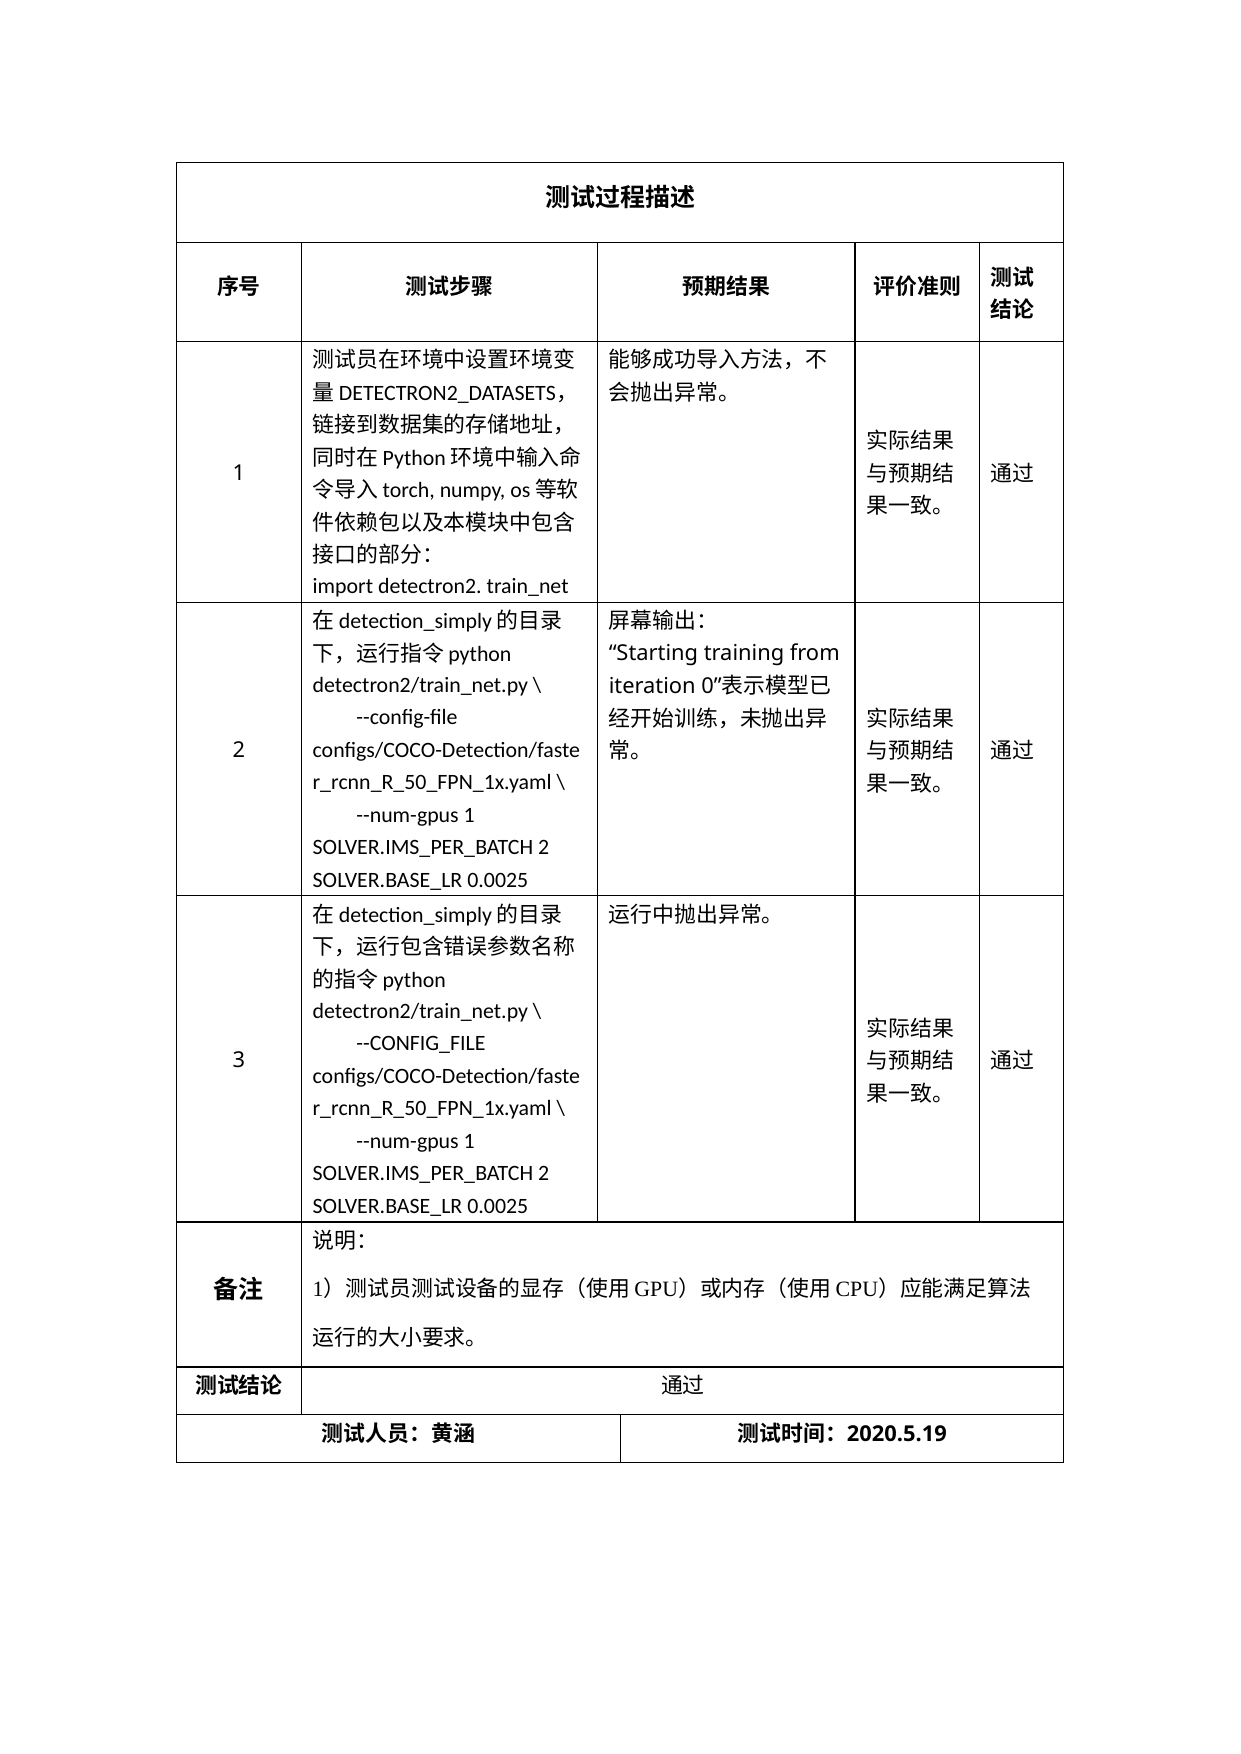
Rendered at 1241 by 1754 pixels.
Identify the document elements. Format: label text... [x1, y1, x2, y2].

table_cell 1 [177, 342, 301, 602]
table_cell 测试人员：黄涵 [177, 1415, 620, 1462]
table_cell 在detection_simply的目录下，运行包含错误参数名称的指令python detectron2/train_net.py \ --CONFIG_FILE configs/COCO-Detection/faster_rcnn_R_50_FPN_1x.yaml \ --num-gpus 1 SOLVER.IMS_PER_BATCH 2 SOLVER.BASE_LR 0.0025 [302, 896, 597, 1221]
table_cell 在detection_simply的目录下，运行指令python detectron2/train_net.py \ --config-file configs/COCO-Detection/faster_rcnn_R_50_FPN_1x.yaml \ --num-gpus 1 SOLVER.IMS_PER_BATCH 2 SOLVER.BASE_LR 0.0025 [302, 603, 597, 895]
table_cell 实际结果与预期结果一致。 [856, 342, 979, 602]
table_cell 3 [177, 896, 301, 1221]
table_cell 测试过程描述 [177, 163, 1063, 242]
table_cell 备注 [177, 1223, 301, 1366]
table_cell 测试结论 [980, 243, 1063, 341]
table_cell 通过 [302, 1368, 1063, 1414]
table_cell 通过 [980, 896, 1063, 1221]
table_cell 评价准则 [856, 243, 979, 341]
table_cell 测试结论 [177, 1368, 301, 1414]
table_cell 说明： 1）测试员测试设备的显存（使用GPU）或内存（使用CPU）应能满足算法运行的大小要求。 [302, 1223, 1063, 1366]
table_cell 测试时间：2020.5.19 [621, 1415, 1063, 1462]
table_cell 通过 [980, 603, 1063, 895]
table_cell 实际结果与预期结果一致。 [856, 603, 979, 895]
table_cell 能够成功导入方法，不会抛出异常。 [598, 342, 854, 602]
table_cell 屏幕输出： “Starting training from iteration 0”表示模型已经开始训练，未抛出异常。 [598, 603, 854, 895]
table_cell 运行中抛出异常。 [598, 896, 854, 1221]
table_cell 测试步骤 [302, 243, 597, 341]
table_cell 2 [177, 603, 301, 895]
table_cell 预期结果 [598, 243, 854, 341]
table_cell 序号 [177, 243, 301, 341]
table_cell 测试员在环境中设置环境变量DETECTRON2_DATASETS，链接到数据集的存储地址，同时在Python环境中输入命令导入torch, numpy, os等软件依赖包以及本模块中包含接口的部分： import detectron2. train_net [302, 342, 597, 602]
table_cell 实际结果与预期结果一致。 [856, 896, 979, 1221]
table_cell 通过 [980, 342, 1063, 602]
